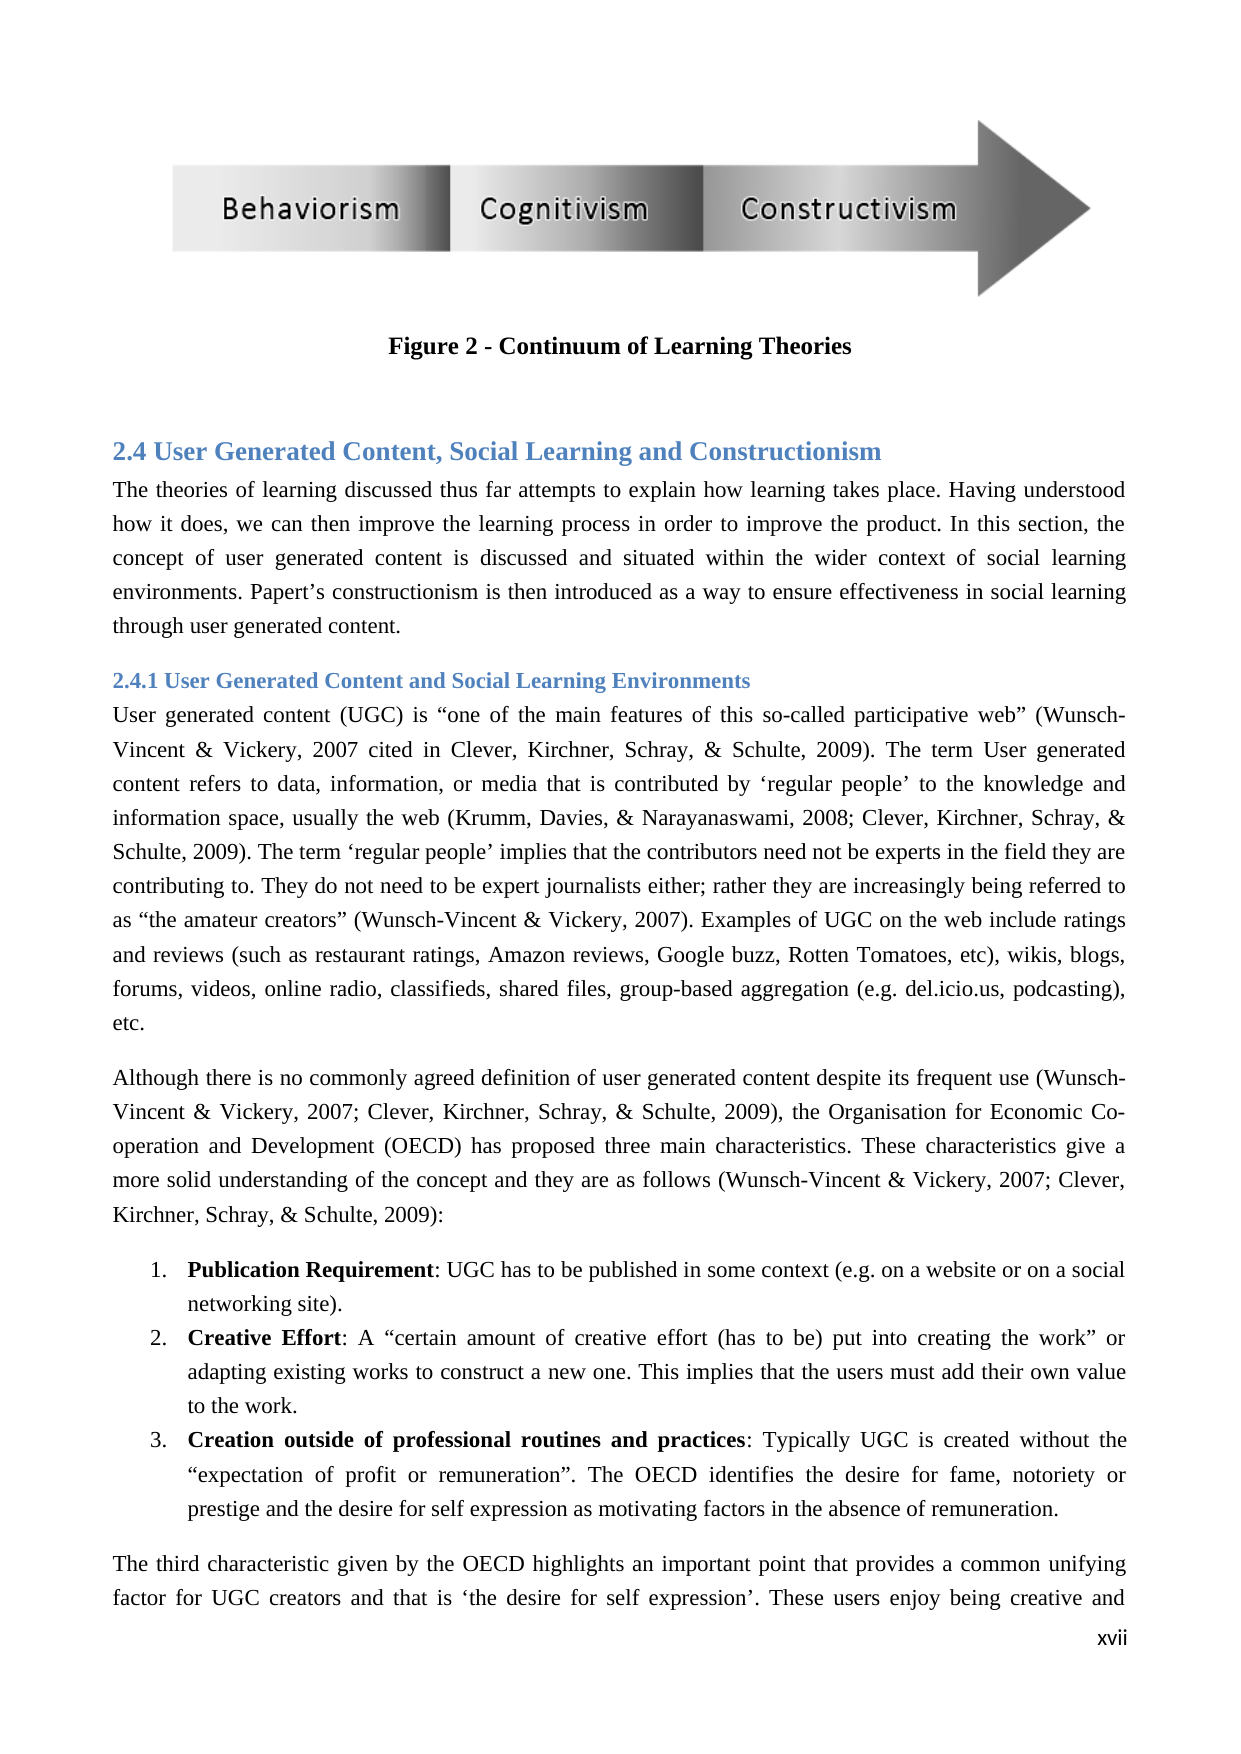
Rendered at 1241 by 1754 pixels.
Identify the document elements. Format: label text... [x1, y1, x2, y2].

text Although there is no commonly agreed definition of user generated content despite its frequent use (Wunsch-Vincent & Vickery, 2007; Clever, Kirchner, Schray, & Schulte, 2009), the Organisation for Economic Co-operation and Development (OECD) has proposed three main characteristics. These characteristics give a more solid understanding of the concept and they are as follows (Wunsch-Vincent & Vickery, 2007; Clever, Kirchner, Schray, & Schulte, 2009): [112, 1064, 1128, 1227]
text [112, 1550, 1128, 1610]
list Creation outside of professional routines and practices: Typically UGC is created without the “expectation of profit or remuneration”. The OECD identifies the desire for fame, notoriety or prestige and the desire for self expression as motivating factors in the absence of remuneration. [150, 1427, 1128, 1521]
text Figure 2 - Continuum of Learning Theories [112, 331, 1128, 359]
list Publication Requirement: UGC has to be published in some context (e.g. on a website or on a social networking site). [150, 1256, 1128, 1316]
subtitle 2.4 User Generated Content, Social Learning and Constructionism [112, 435, 1128, 466]
text User generated content (UGC) is “one of the main features of this so-called participative web” (Wunsch-Vincent & Vickery, 2007 cited in Clever, Kirchner, Schray, & Schulte, 2009). The term User generated content refers to data, information, or media that is contributed by ‘regular people’ to the knowledge and information space, usually the web (Krumm, Davies, & Narayanaswami, 2008; Clever, Kirchner, Schray, & Schulte, 2009). The term ‘regular people’ implies that the contributors need not be experts in the field they are contributing to. They do not need to be expert journalists either; rather they are increasingly being referred to as “the amateur creators” (Wunsch-Vincent & Vickery, 2007). Examples of UGC on the web include ratings and reviews (such as restaurant ratings, Amazon reviews, Google buzz, Rotten Tomatoes, etc), wikis, blogs, forums, videos, online radio, classifieds, shared files, group-based aggregation (e.g. del.icio.us, podcasting), etc. [112, 702, 1128, 1035]
picture [112, 112, 1127, 302]
text The theories of learning discussed thus far attempts to explain how learning takes place. Having understood how it does, we can then improve the learning process in order to improve the product. In this section, the concept of user generated content is discussed and situated within the wider context of social learning environments. Papert’s constructionism is then introduced as a way to ensure effectiveness in social learning through user generated content. [112, 476, 1128, 639]
subtitle 2.4.1 User Generated Content and Social Learning Environments [112, 667, 1128, 694]
list Creative Effort: A “certain amount of creative effort (has to be) put into creating the work” or adapting existing works to construct a new one. This implies that the users must add their own value to the work. [150, 1324, 1128, 1419]
